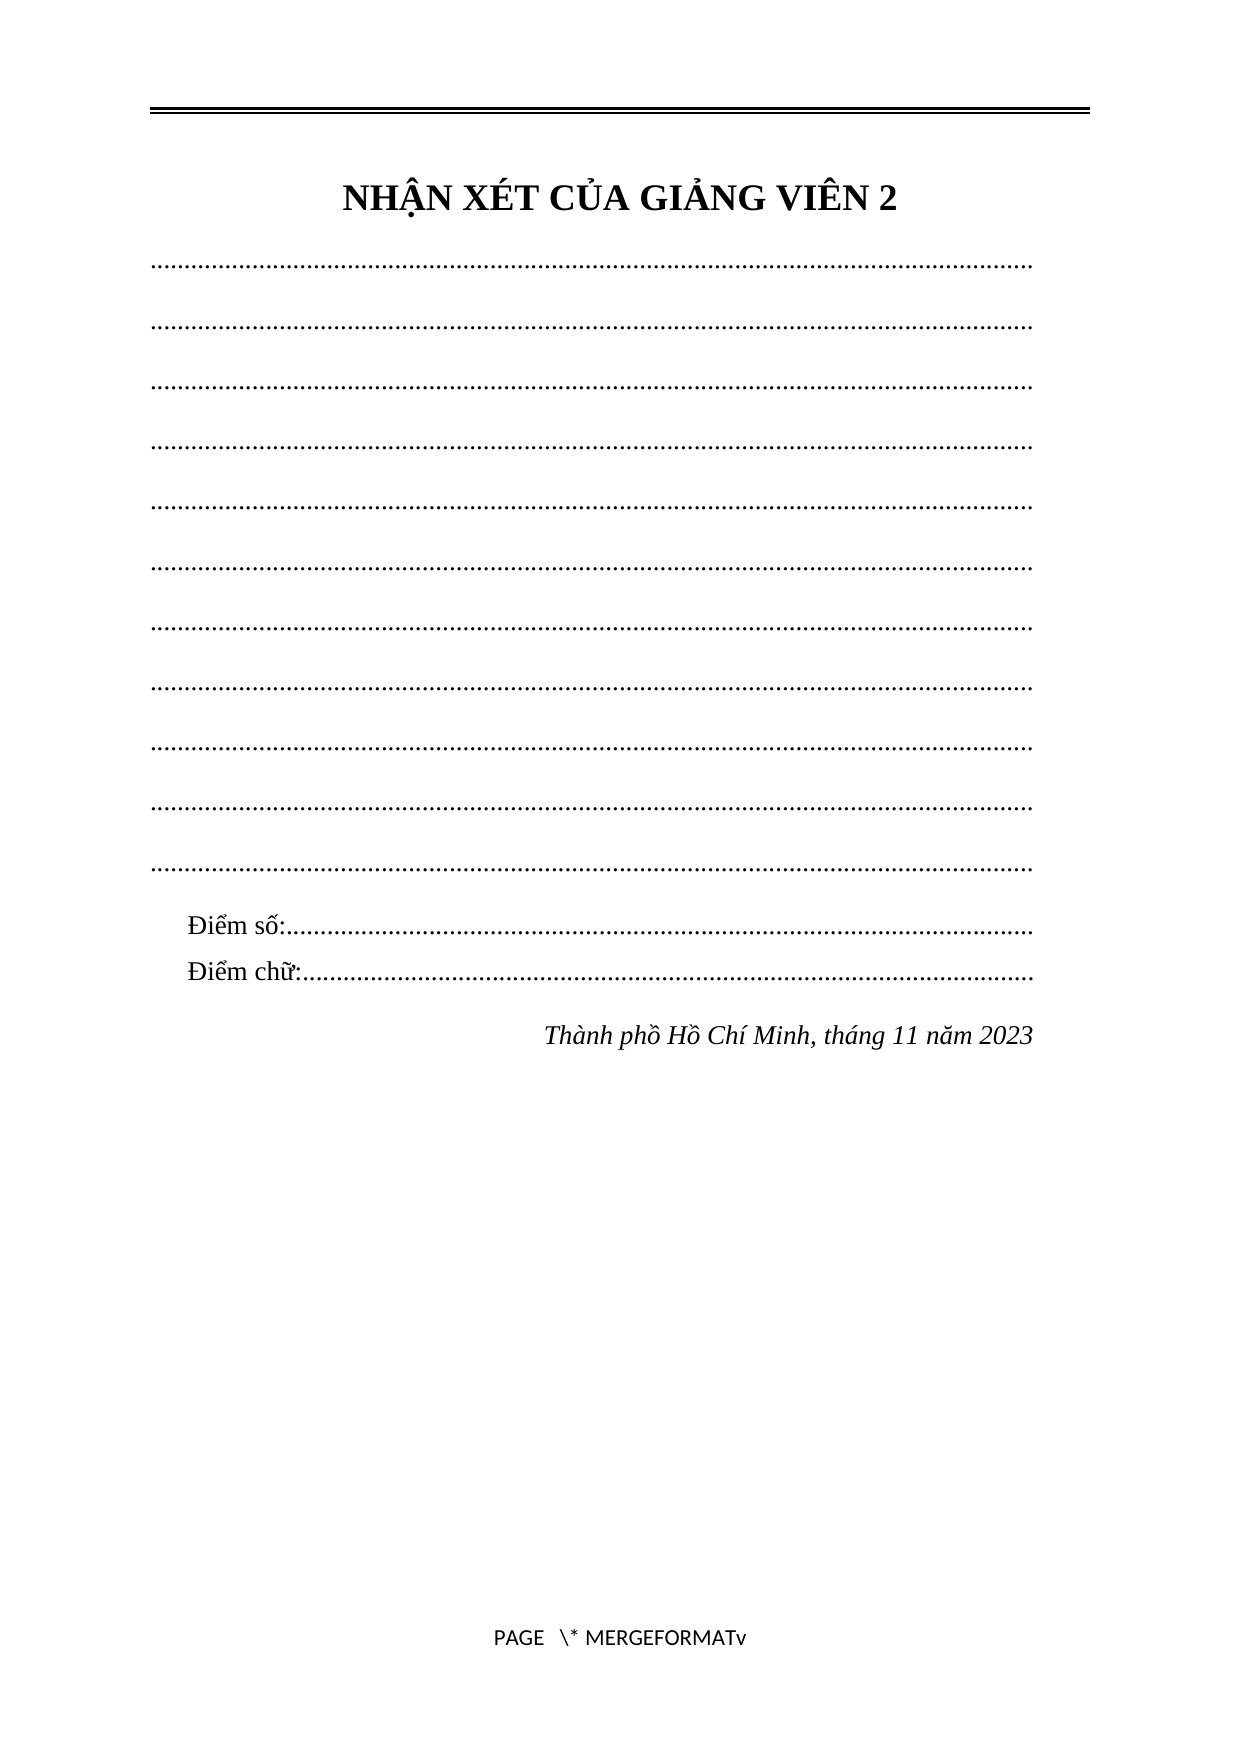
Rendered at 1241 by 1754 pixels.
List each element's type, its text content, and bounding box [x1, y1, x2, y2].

text Thành phồ Hồ Chí Minh, tháng 11 năm 2023 [150, 1019, 1090, 1050]
subtitle NHẬN XÉT CỦA GIẢNG VIÊN 2 [150, 175, 1090, 218]
list Điểm số: [187, 909, 1090, 940]
list Điểm chữ: [187, 956, 1090, 987]
